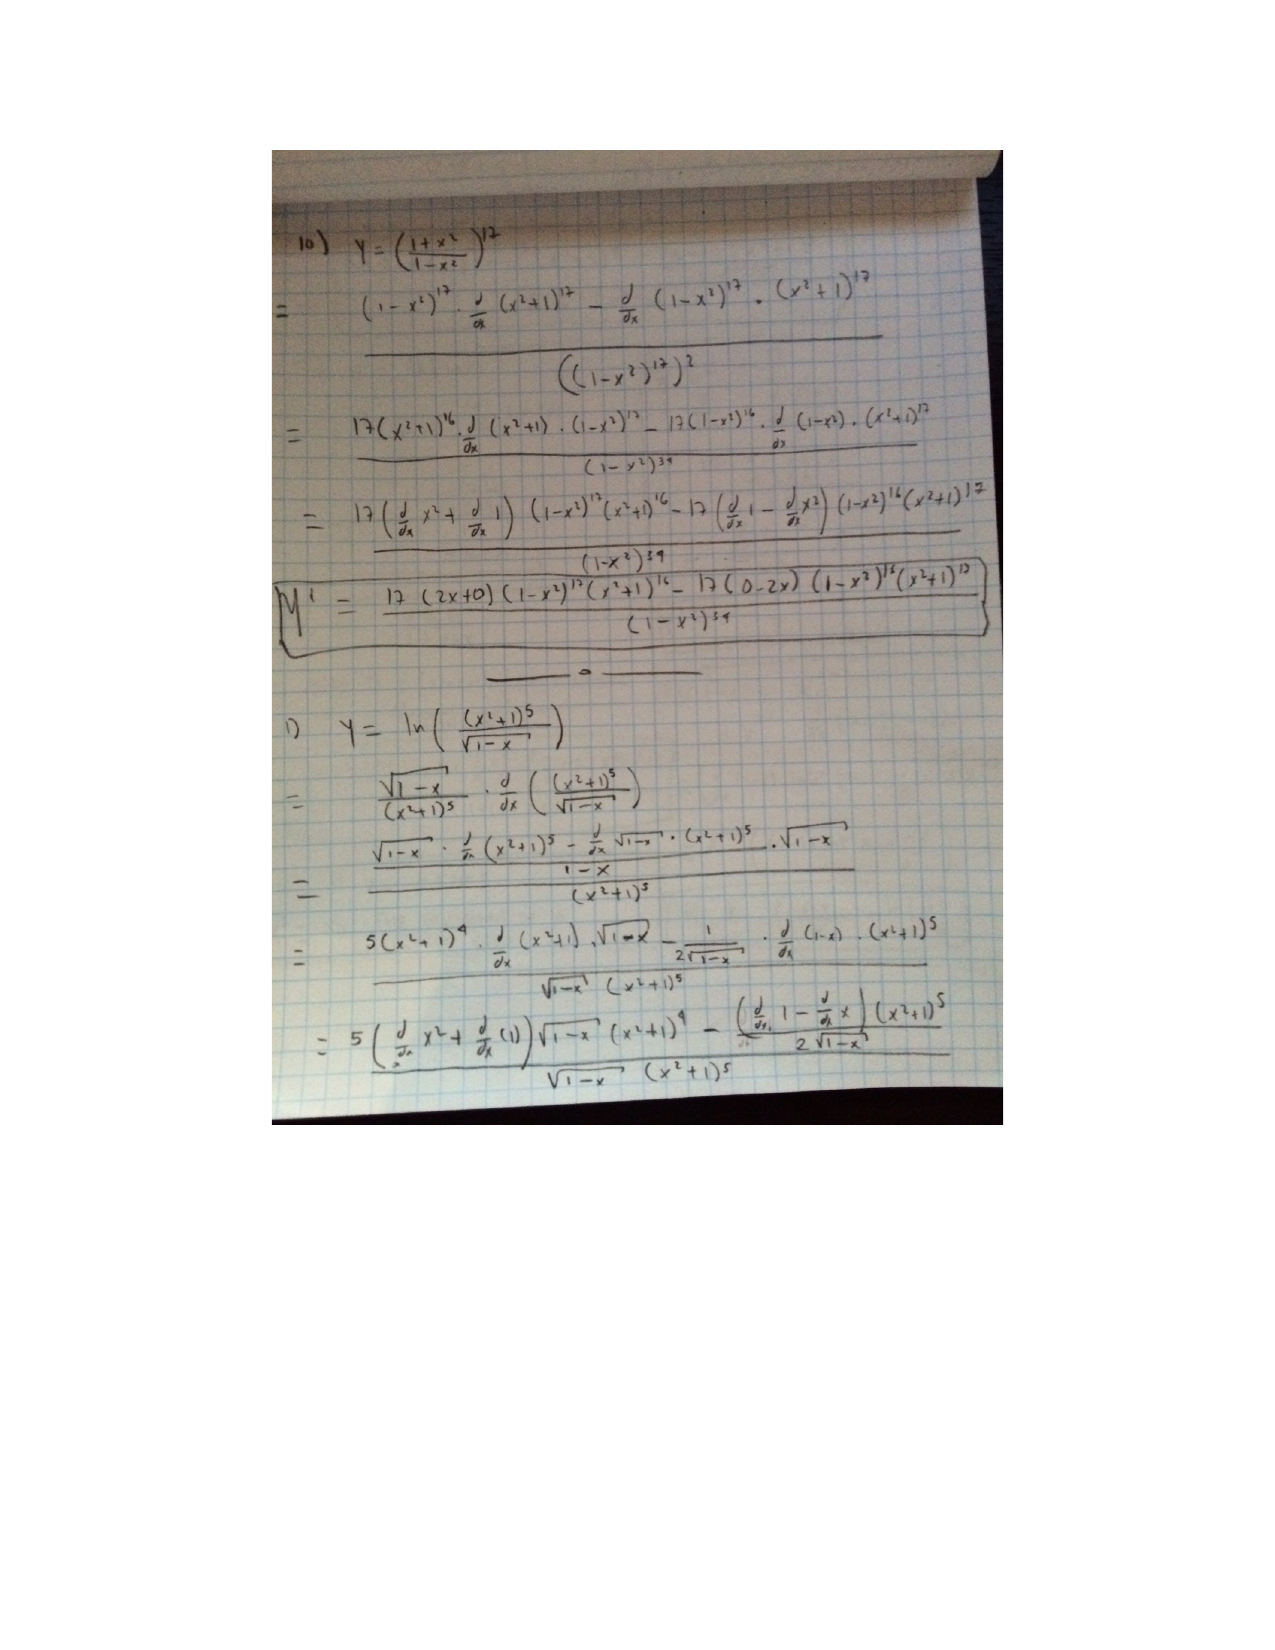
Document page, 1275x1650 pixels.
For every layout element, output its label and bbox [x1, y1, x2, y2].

picture [271, 150, 1004, 1125]
